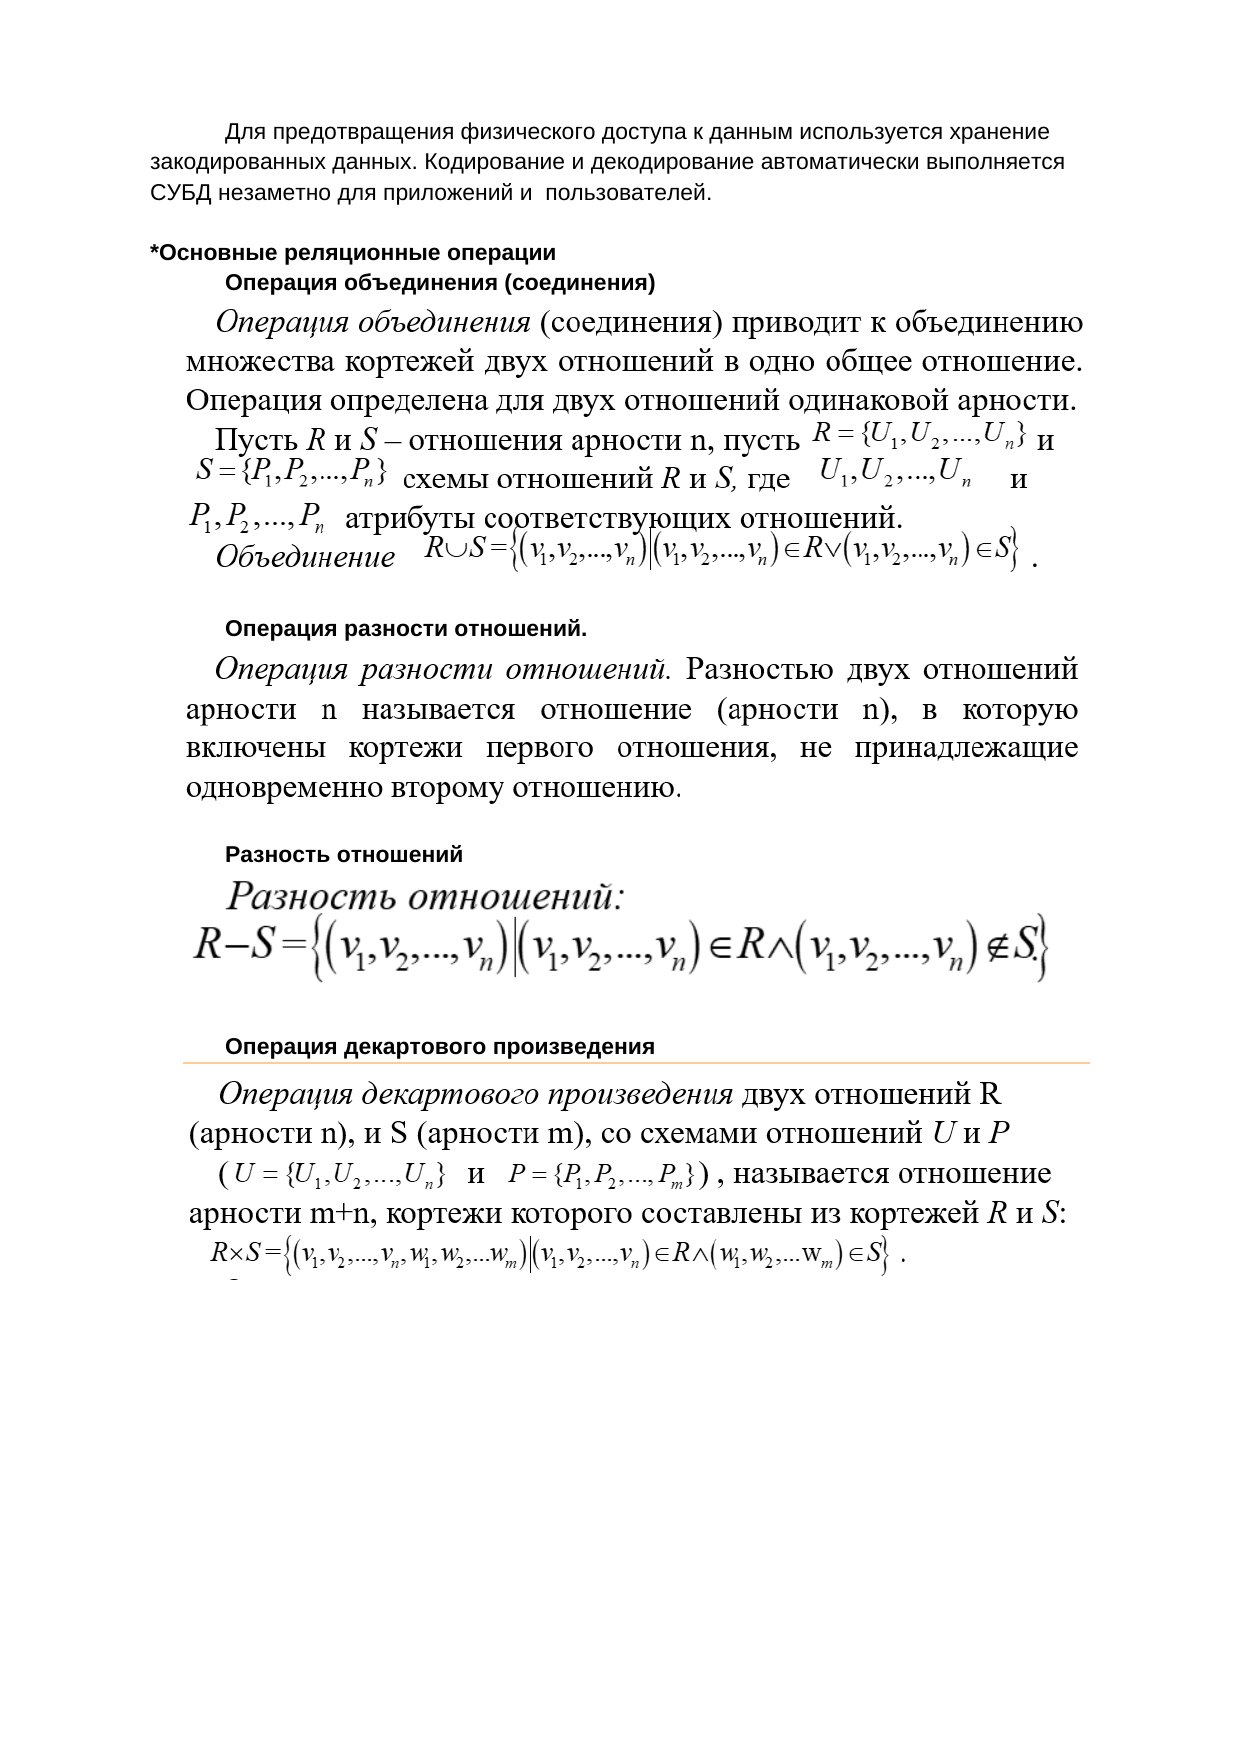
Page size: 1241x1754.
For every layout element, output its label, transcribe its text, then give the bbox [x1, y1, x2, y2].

picture [150, 299, 1091, 581]
picture [150, 871, 1091, 999]
text Операция разности отношений. [150, 614, 1090, 644]
text *Основные реляционные операции [150, 239, 1090, 265]
text Операция декартового произведения [150, 1033, 1090, 1062]
text Разность отношений [150, 841, 1090, 871]
text Для предотвращения физического доступа к данным используется хранение закодированных данных. Кодирование и декодирование автоматически выполняется СУБД незаметно для приложений и пользователей. [150, 118, 1090, 205]
picture [150, 1062, 1091, 1280]
picture [150, 644, 1091, 808]
text Операция объединения (соединения) [150, 269, 1090, 299]
